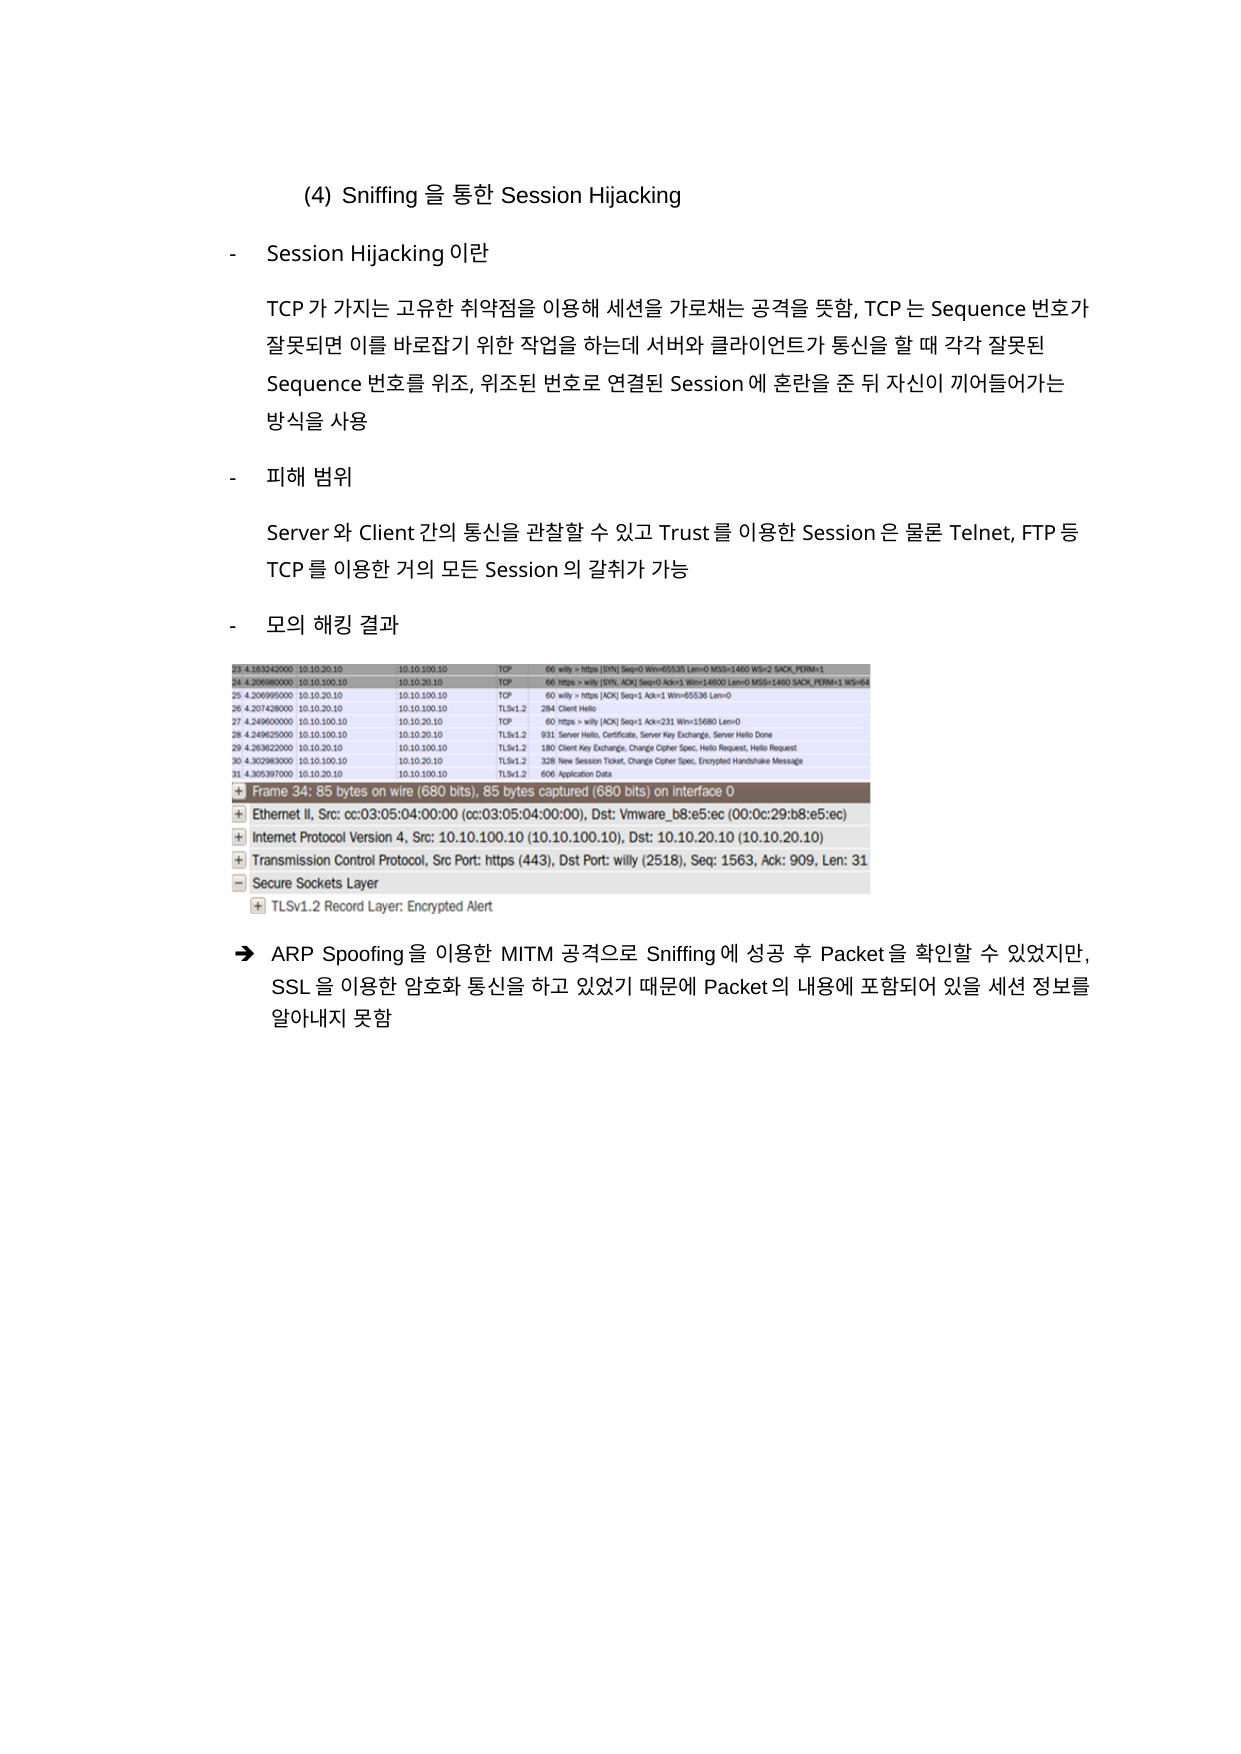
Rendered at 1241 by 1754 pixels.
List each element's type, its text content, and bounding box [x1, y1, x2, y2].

text TCP가 가지는 고유한 취약점을 이용해 세션을 가로채는 공격을 뜻함, TCP는 Sequence 번호가 잘못되면 이를 바로잡기 위한 작업을 하는데 서버와 클라이언트가 통신을 할 때 각각 잘못된 Sequence 번호를 위조, 위조된 번호로 연결된 Session에 혼란을 준 뒤 자신이 끼어들어가는 방식을 사용 [267, 292, 1090, 435]
picture [231, 664, 871, 914]
list 모의 해킹 결과 [229, 608, 1090, 640]
list Server와 Client간의 통신을 관찰할 수 있고 Trust를 이용한 Session은 물론 Telnet, FTP등 TCP를 이용한 거의 모든 Session의 갈취가 가능 [267, 516, 1090, 584]
list ARP Spoofing을 이용한 MITM 공격으로 Sniffing에 성공 후 Packet을 확인할 수 있었지만, SSL을 이용한 암호화 통신을 하고 있었기 때문에 Packet의 내용에 포함되어 있을 세션 정보를 알아내지 못함 [234, 937, 1090, 1033]
list 피해 범위 [229, 459, 1090, 491]
list Session Hijacking이란 [229, 236, 1090, 267]
list Sniffing 을 통한 Session Hijacking [304, 177, 1090, 211]
